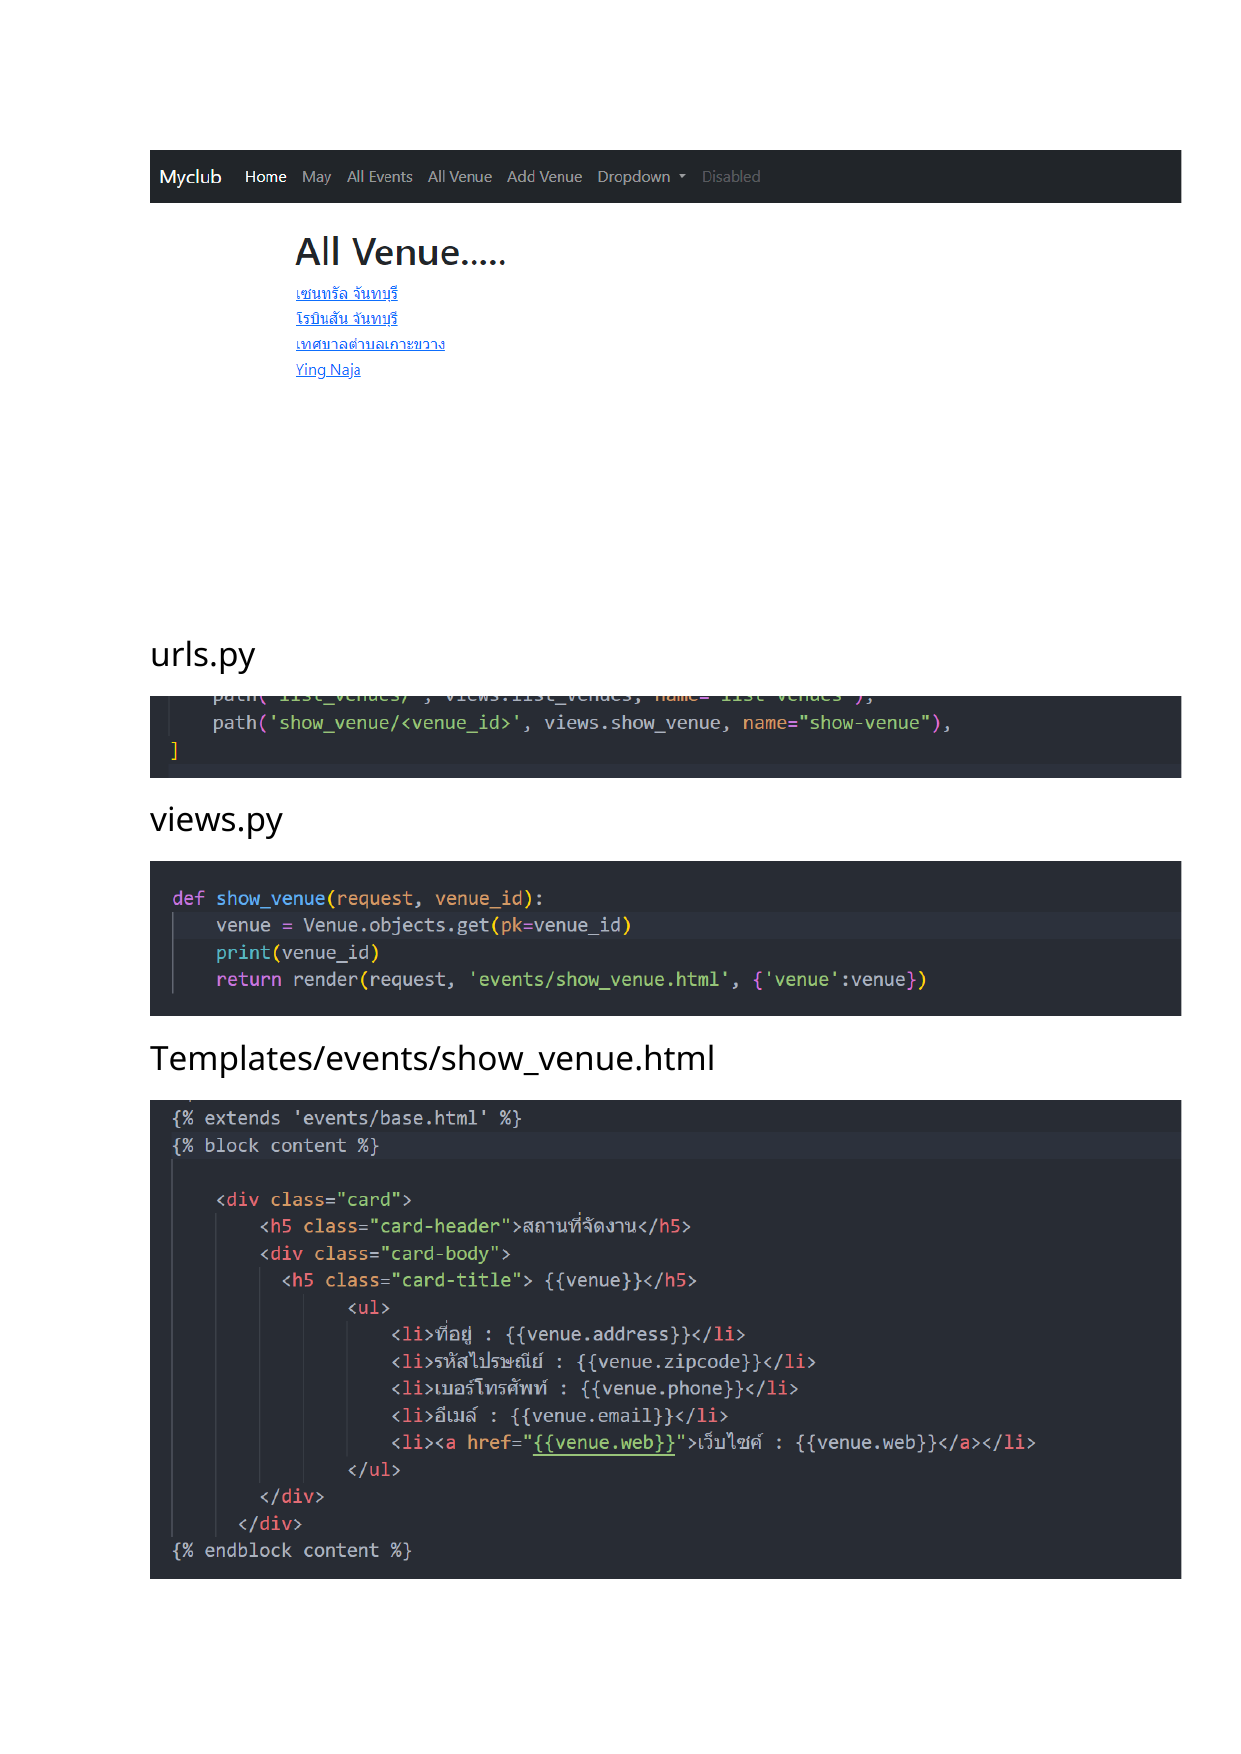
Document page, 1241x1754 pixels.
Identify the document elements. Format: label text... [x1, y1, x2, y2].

picture [150, 1100, 1182, 1579]
picture [150, 696, 1182, 778]
text Templates/events/show_venue.html [150, 1034, 1181, 1080]
text views.py [150, 796, 1181, 842]
picture [150, 861, 1182, 1016]
text urls.py [150, 631, 1181, 676]
picture [150, 150, 1182, 481]
